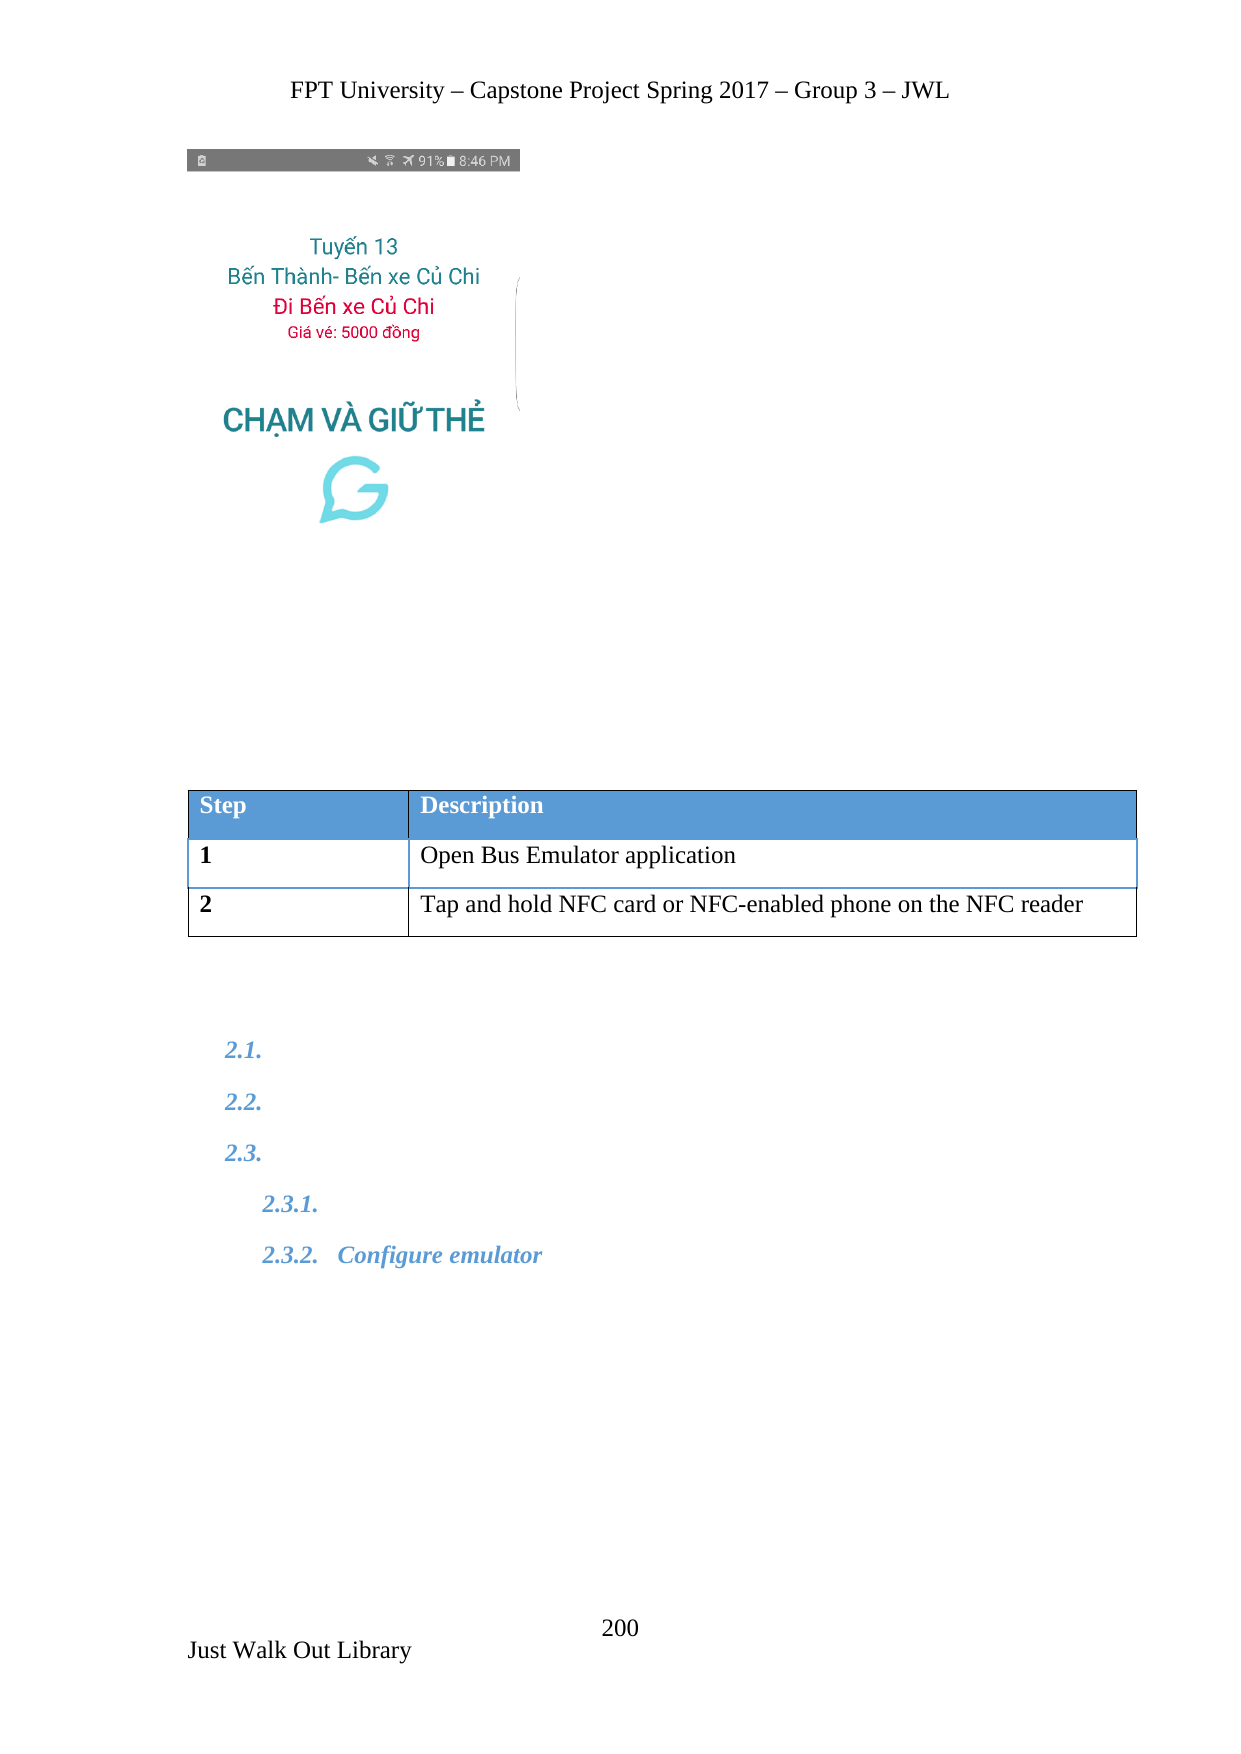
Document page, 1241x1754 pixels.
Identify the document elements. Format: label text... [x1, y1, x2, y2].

picture [187, 149, 520, 741]
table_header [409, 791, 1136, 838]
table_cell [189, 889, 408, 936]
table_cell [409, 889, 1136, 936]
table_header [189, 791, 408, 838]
subtitle Configure emulator [262, 1240, 1053, 1269]
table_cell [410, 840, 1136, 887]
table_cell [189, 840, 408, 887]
